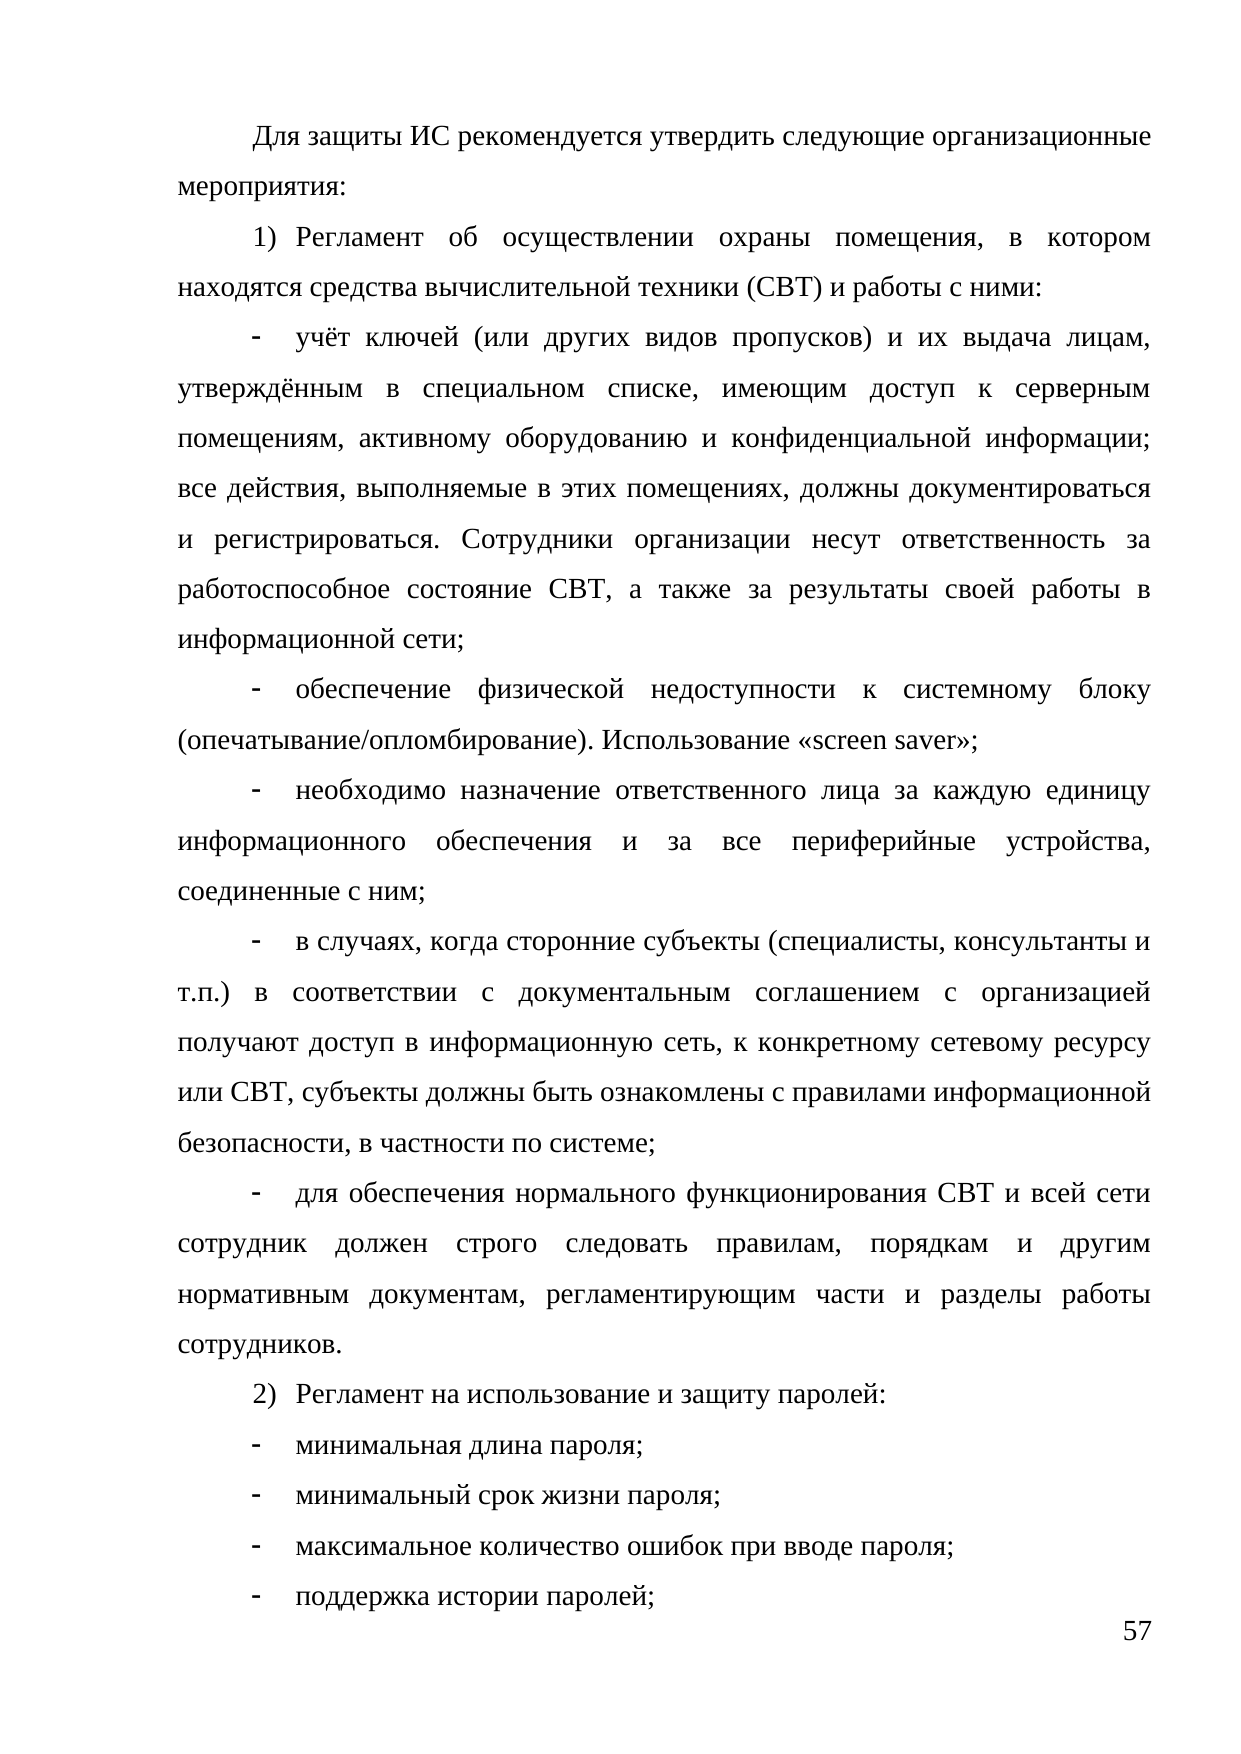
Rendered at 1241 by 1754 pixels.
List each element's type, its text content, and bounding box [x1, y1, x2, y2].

list Регламент об осуществлении охраны помещения, в котором находятся средства вычислительной техники (СВТ) и работы с ними: [177, 219, 1152, 303]
list поддержка истории паролей; [177, 1578, 1152, 1612]
list необходимо назначение ответственного лица за каждую единицу информационного обеспечения и за все периферийные устройства, соединенные с ним; [177, 772, 1152, 907]
list учёт ключей (или других видов пропусков) и их выдача лицам, утверждённым в специальном списке, имеющим доступ к серверным помещениям, активному оборудованию и конфиденциальной информации; все действия, выполняемые в этих помещениях, должны документироваться и регистрироваться. Сотрудники организации несут ответственность за работоспособное состояние СВТ, а также за результаты своей работы в информационной сети; [177, 319, 1152, 655]
list минимальная длина пароля; [177, 1427, 1152, 1460]
list Регламент на использование и защиту паролей: [177, 1376, 1152, 1410]
list для обеспечения нормального функционирования СВТ и всей сети сотрудник должен строго следовать правилам, порядкам и другим нормативным документам, регламентирующим части и разделы работы сотрудников. [177, 1175, 1152, 1360]
list максимальное количество ошибок при вводе пароля; [177, 1528, 1152, 1561]
text Для защиты ИС рекомендуется утвердить следующие организационные мероприятия: [177, 118, 1152, 202]
list обеспечение физической недоступности к системному блоку (опечатывание/опломбирование). Использование «screen saver»; [177, 672, 1152, 756]
list в случаях, когда сторонние субъекты (специалисты, консультанты и т.п.) в соответствии с документальным соглашением с организацией получают доступ в информационную сеть, к конкретному сетевому ресурсу или СВТ, субъекты должны быть ознакомлены с правилами информационной безопасности, в частности по системе; [177, 923, 1152, 1158]
list минимальный срок жизни пароля; [177, 1477, 1152, 1511]
